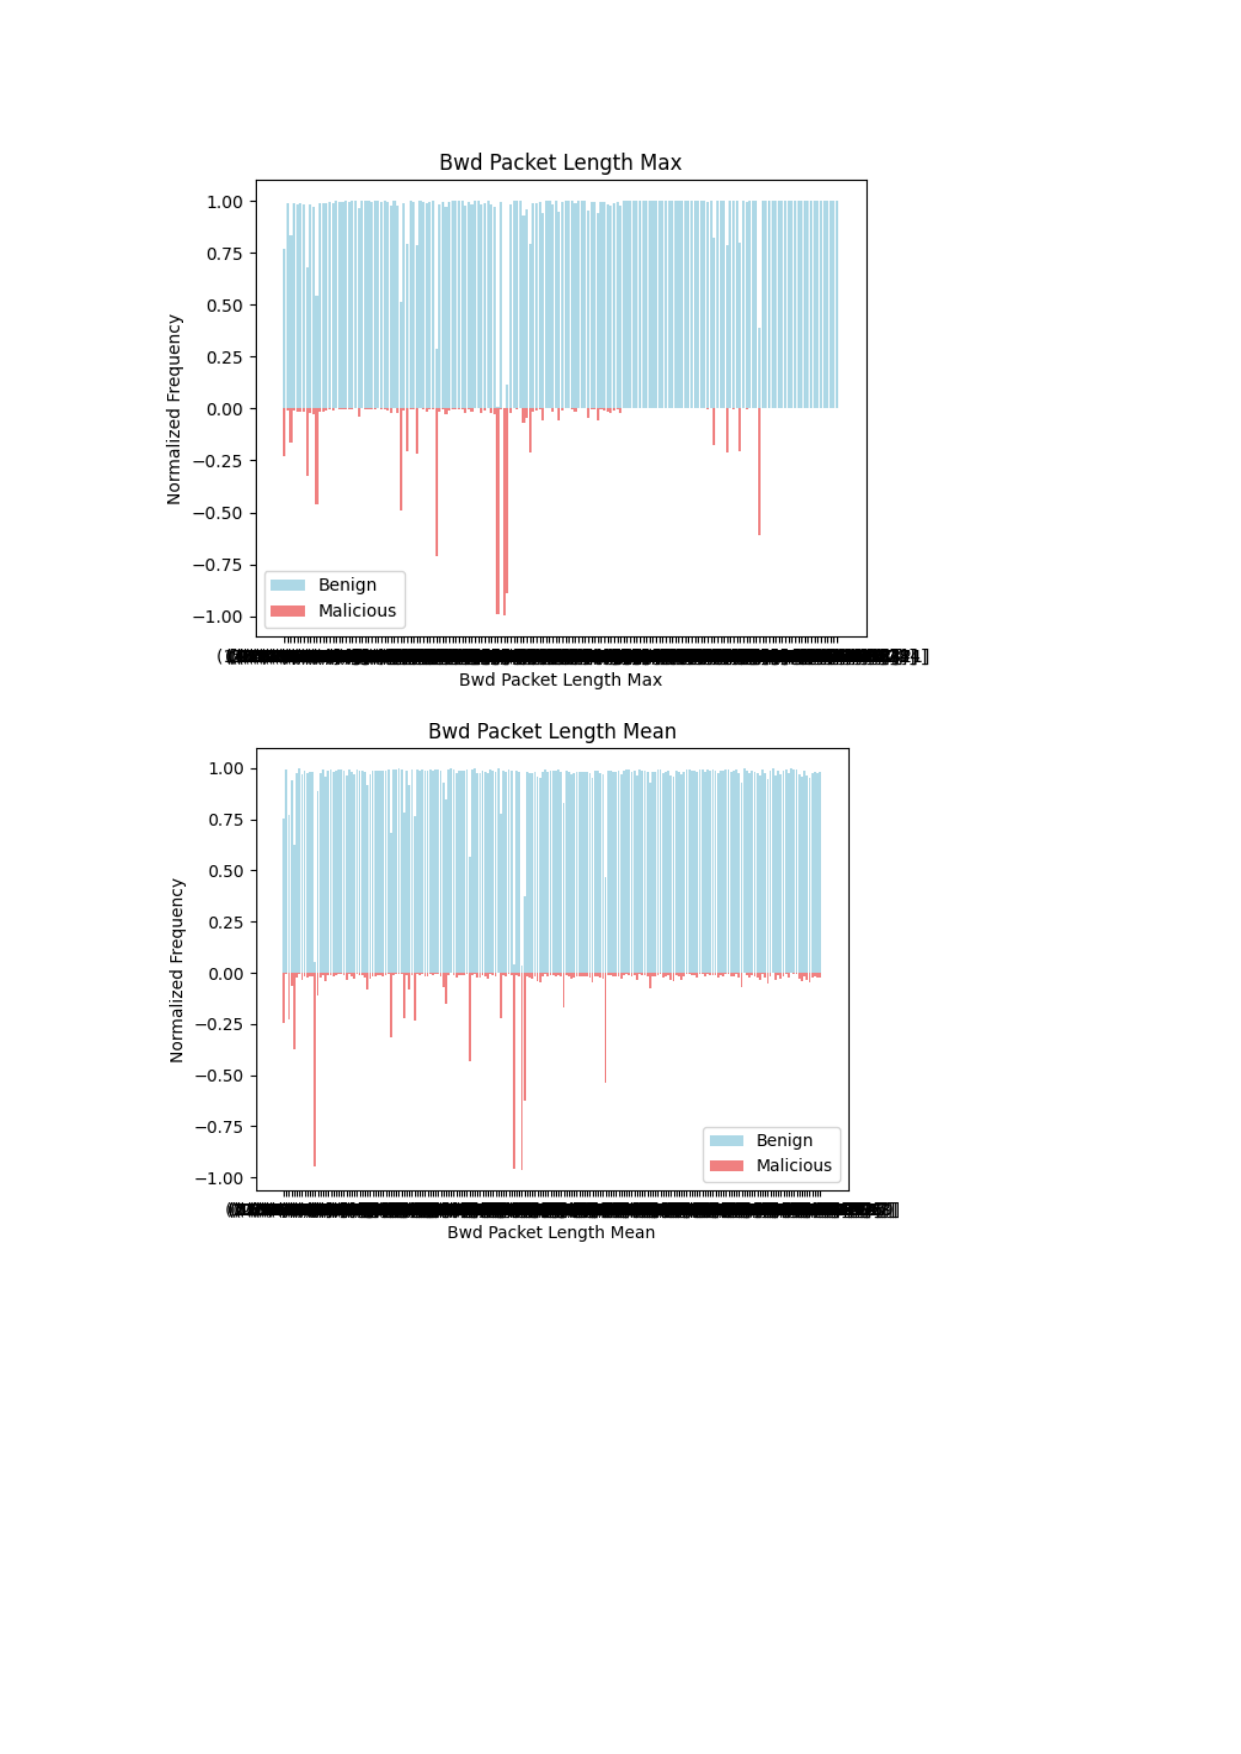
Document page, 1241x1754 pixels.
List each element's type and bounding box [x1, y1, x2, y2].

picture [150, 150, 954, 692]
picture [150, 723, 925, 1249]
